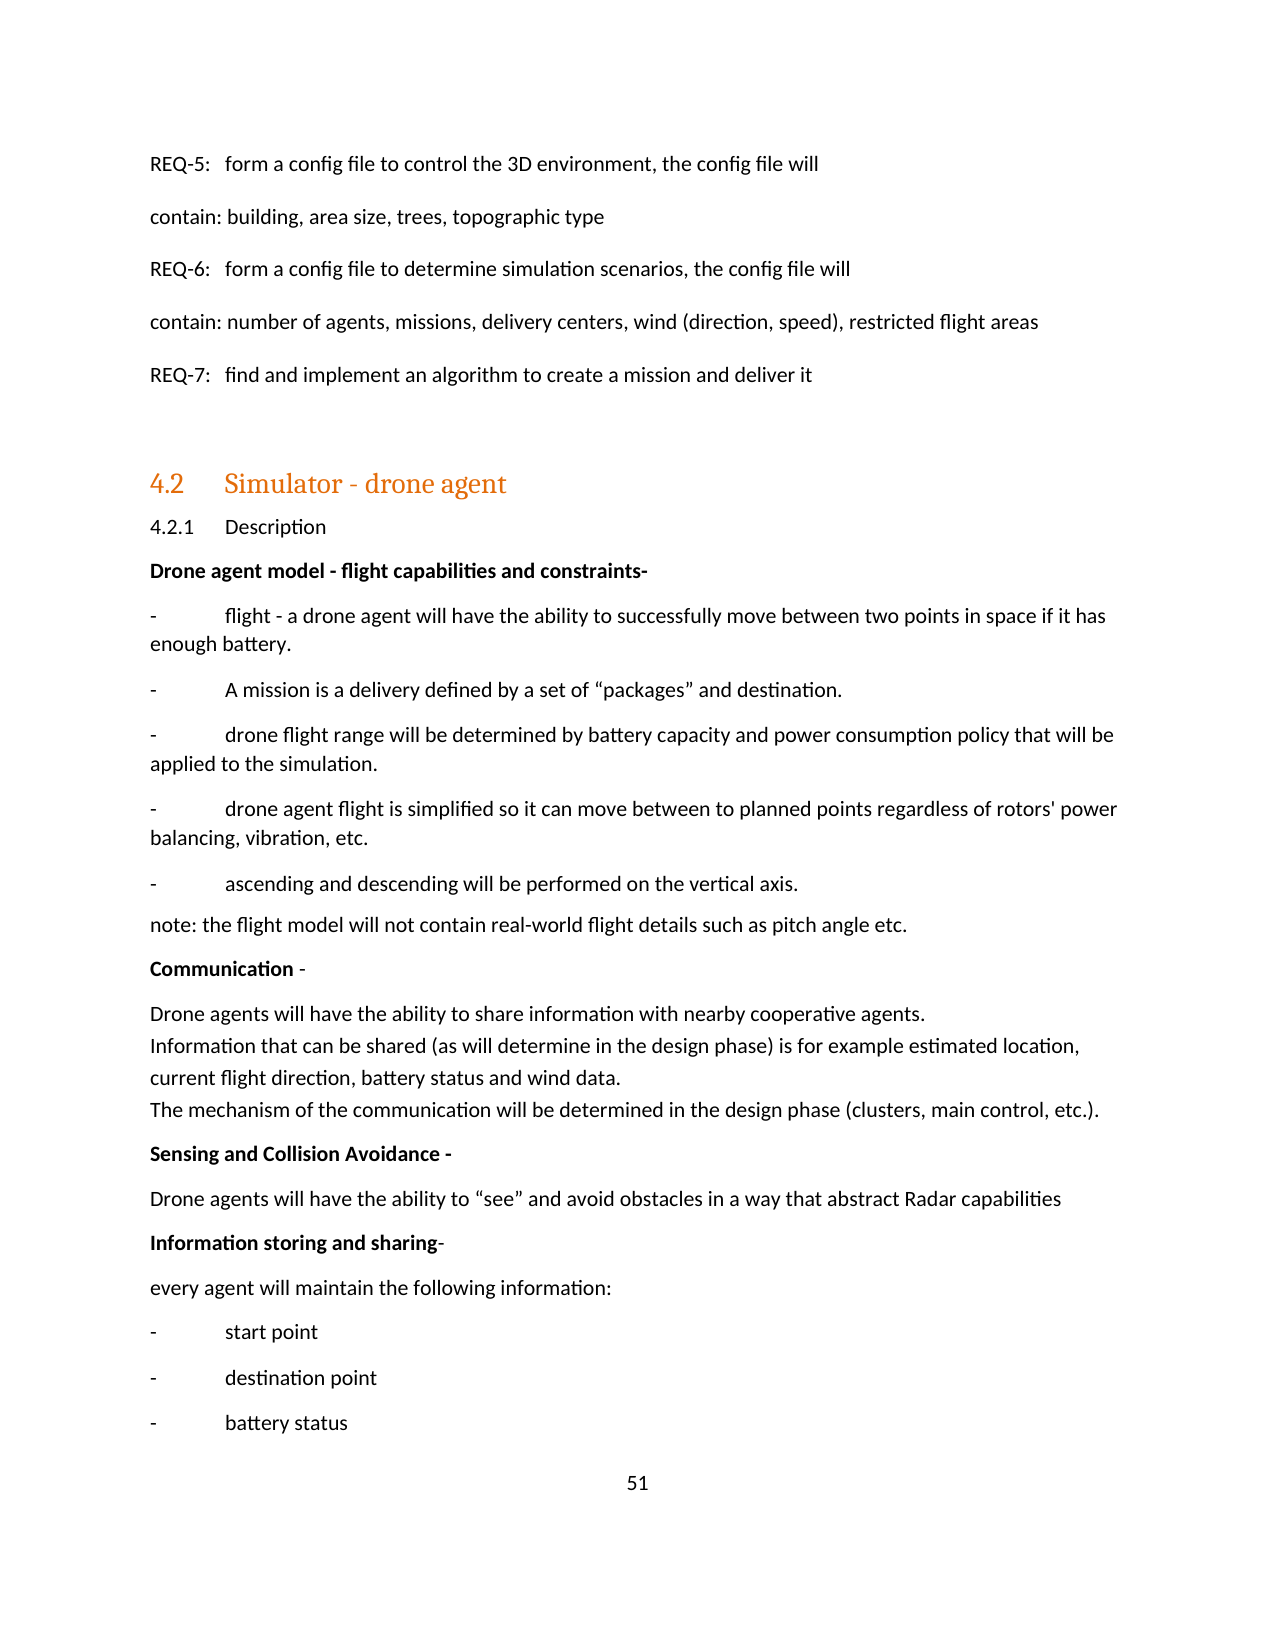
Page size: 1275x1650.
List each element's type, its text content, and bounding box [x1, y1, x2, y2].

text contain: building, area size, trees, topographic type [150, 203, 1125, 229]
text 4.2.1 Description [150, 513, 1125, 539]
text note: the flight model will not contain real-world flight details such as pitch angle etc. [150, 911, 1125, 938]
list drone flight range will be determined by battery capacity and power consumption policy that will be applied to the simulation. [150, 721, 1125, 777]
list A mission is a delivery defined by a set of “packages” and destination. [150, 676, 1125, 703]
text Sensing and Collision Avoidance - [150, 1140, 1125, 1167]
list destination point [150, 1364, 1125, 1390]
text contain: number of agents, missions, delivery centers, wind (direction, speed), restricted flight areas [150, 308, 1125, 335]
text Drone agent model - flight capabilities and constraints- [150, 557, 1125, 584]
text Drone agents will have the ability to “see” and avoid obstacles in a way that abstract Radar capabilities [150, 1185, 1125, 1212]
list drone agent flight is simplified so it can move between to planned points regardless of rotors' power balancing, vibration, etc. [150, 796, 1125, 851]
list ascending and descending will be performed on the vertical axis. [150, 870, 1125, 896]
text REQ-5: form a config file to control the 3D environment, the config file will [150, 150, 1125, 177]
subtitle Simulator - drone agent [150, 467, 1125, 500]
list flight - a drone agent will have the ability to successfully move between two points in space if it has enough battery. [150, 602, 1125, 657]
text REQ-7: find and implement an algorithm to create a mission and deliver it [150, 361, 1125, 388]
list battery status [150, 1409, 1125, 1436]
text Communication - [150, 956, 1125, 982]
text Drone agents will have the ability to share information with nearby cooperative agents. Information that can be shared (as will determine in the design phase) is for example estimated location, current flight direction, battery status and wind data. The mechanism of the communication will be determined in the design phase (clusters, main control, etc.). [150, 1000, 1125, 1123]
list start point [150, 1318, 1125, 1345]
text every agent will maintain the following information: [150, 1274, 1125, 1301]
text REQ-6: form a config file to determine simulation scenarios, the config file will [150, 256, 1125, 282]
text Information storing and sharing- [150, 1229, 1125, 1256]
